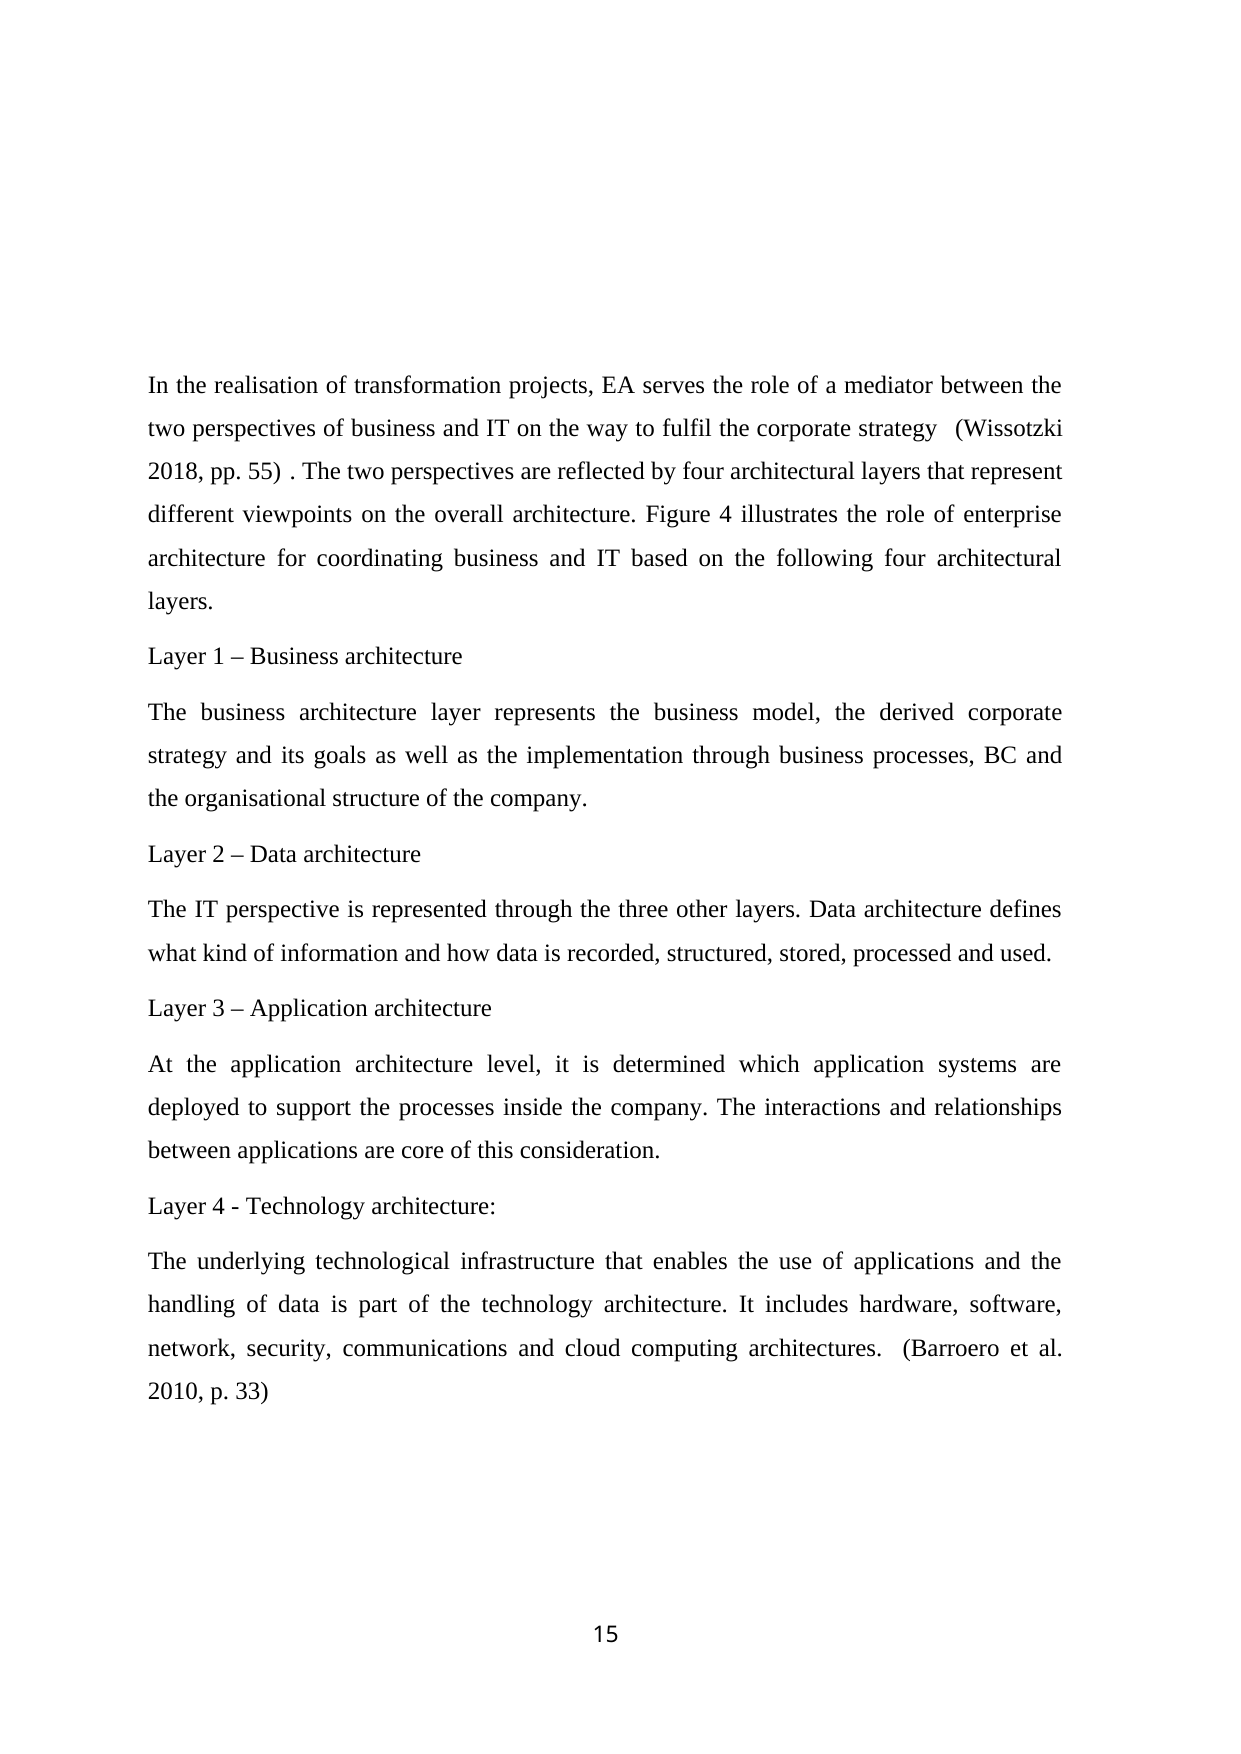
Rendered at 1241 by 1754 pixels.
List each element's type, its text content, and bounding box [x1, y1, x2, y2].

text Layer 2 – Data architecture [148, 839, 1063, 868]
text Layer 1 – Business architecture [148, 641, 1063, 670]
text Layer 3 – Application architecture [148, 993, 1063, 1022]
text In the realisation of transformation projects, EA serves the role of a mediator between the two perspectives of business and IT on the way to fulfil the corporate strategy . The two perspectives are reflected by four architectural layers that represent different viewpoints on the overall architecture. Figure 4 illustrates the role of enterprise architecture for coordinating business and IT based on the following four architectural layers. [148, 370, 1063, 614]
text At the application architecture level, it is determined which application systems are deployed to support the processes inside the company. The interactions and relationships between applications are core of this consideration. [148, 1049, 1063, 1164]
text The business architecture layer represents the business model, the derived corporate strategy and its goals as well as the implementation through business processes, BC and the organisational structure of the company. [148, 697, 1063, 812]
text Layer 4 - Technology architecture: [148, 1191, 1063, 1219]
text The underlying technological infrastructure that enables the use of applications and the handling of data is part of the technology architecture. It includes hardware, software, network, security, communications and cloud computing architectures. [148, 1246, 1063, 1404]
text The IT perspective is represented through the three other layers. Data architecture defines what kind of information and how data is recorded, structured, stored, processed and used. [148, 894, 1063, 966]
